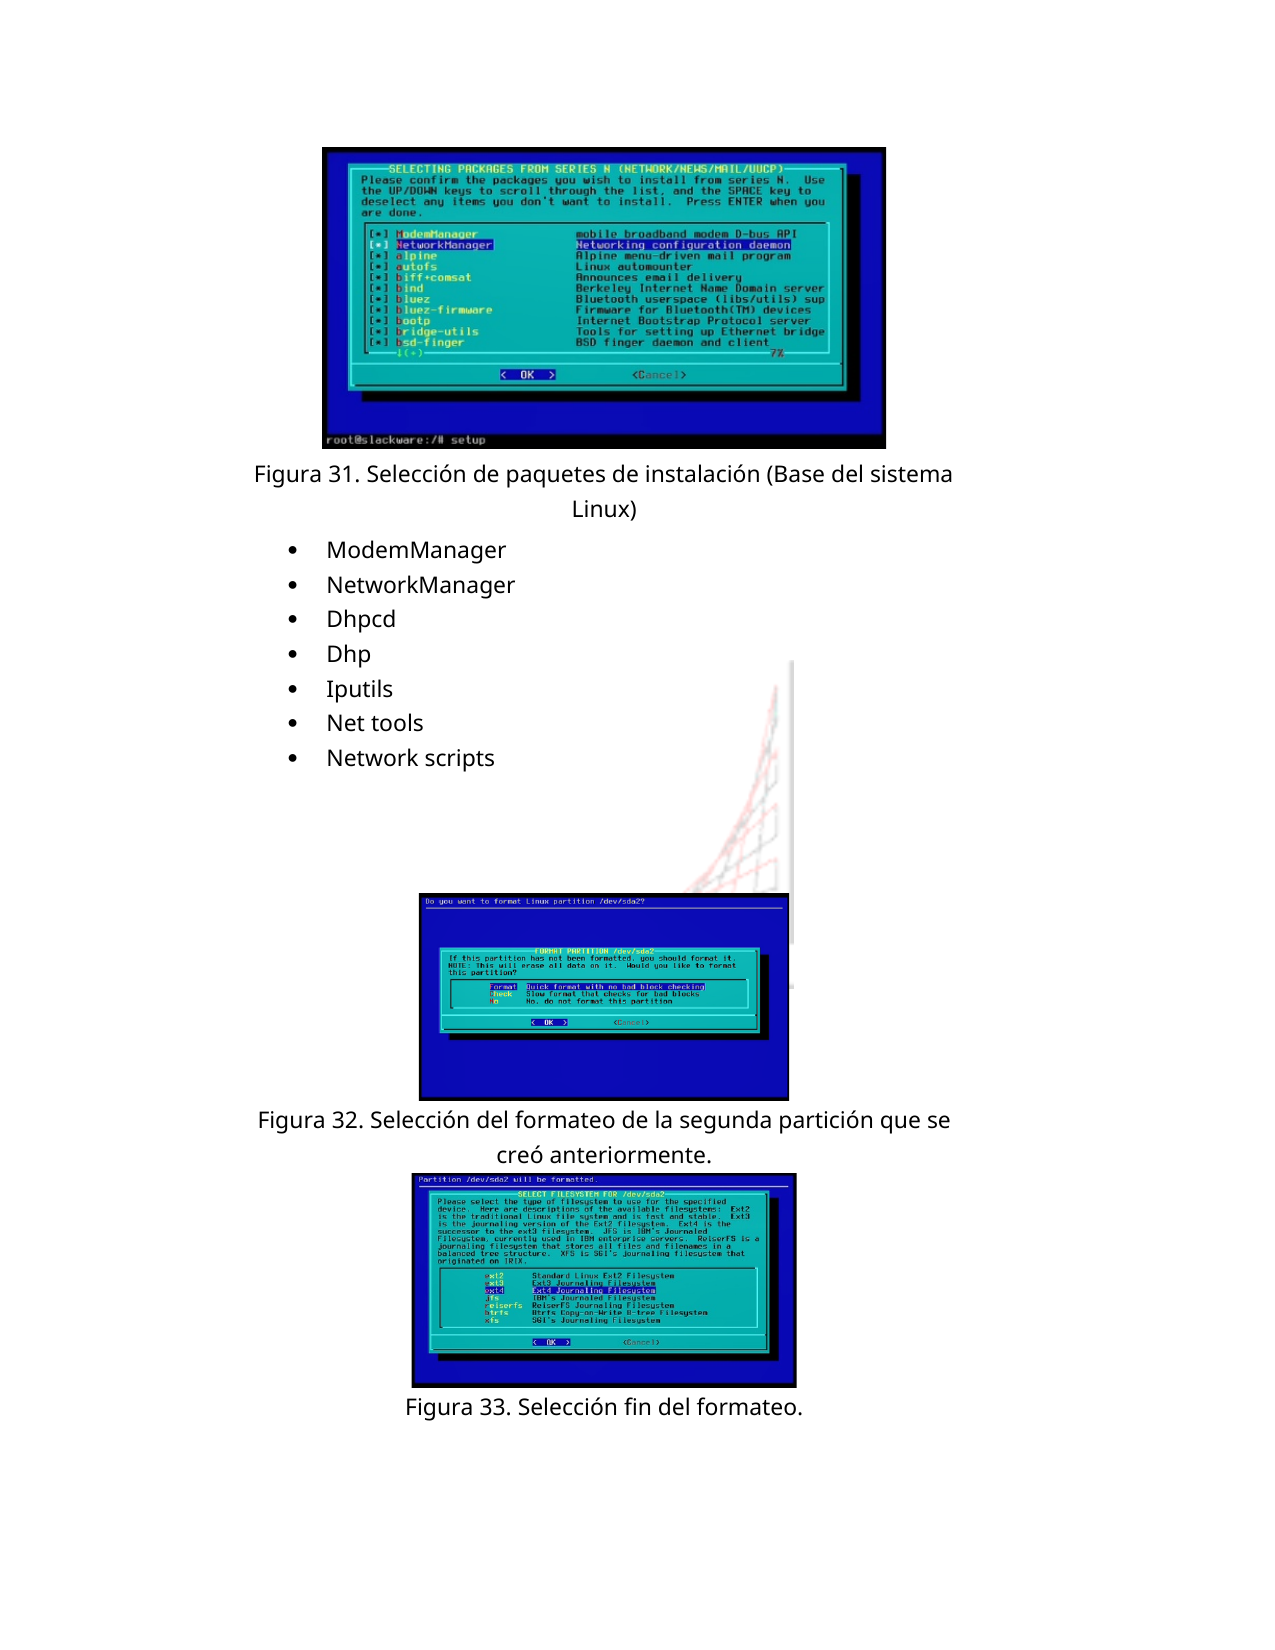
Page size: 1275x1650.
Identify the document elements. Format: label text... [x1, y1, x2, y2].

text Figura 31. Selección de paquetes de instalación (Base del sistema Linux) [251, 458, 956, 524]
list Dhpcd [289, 603, 956, 634]
list Dhp [289, 638, 956, 669]
list Figura 32. Selección del formateo de la segunda partición que se creó anteriormente. [252, 1104, 956, 1170]
list NetworkManager [289, 569, 956, 600]
list Figura 33. Selección fin del formateo. [252, 1391, 956, 1422]
picture [322, 147, 887, 449]
list ModemManager [289, 534, 956, 565]
list Iputils [289, 673, 956, 704]
picture [411, 1173, 797, 1388]
list Net tools [289, 707, 956, 739]
list Network scripts [289, 742, 956, 773]
picture [418, 893, 790, 1101]
